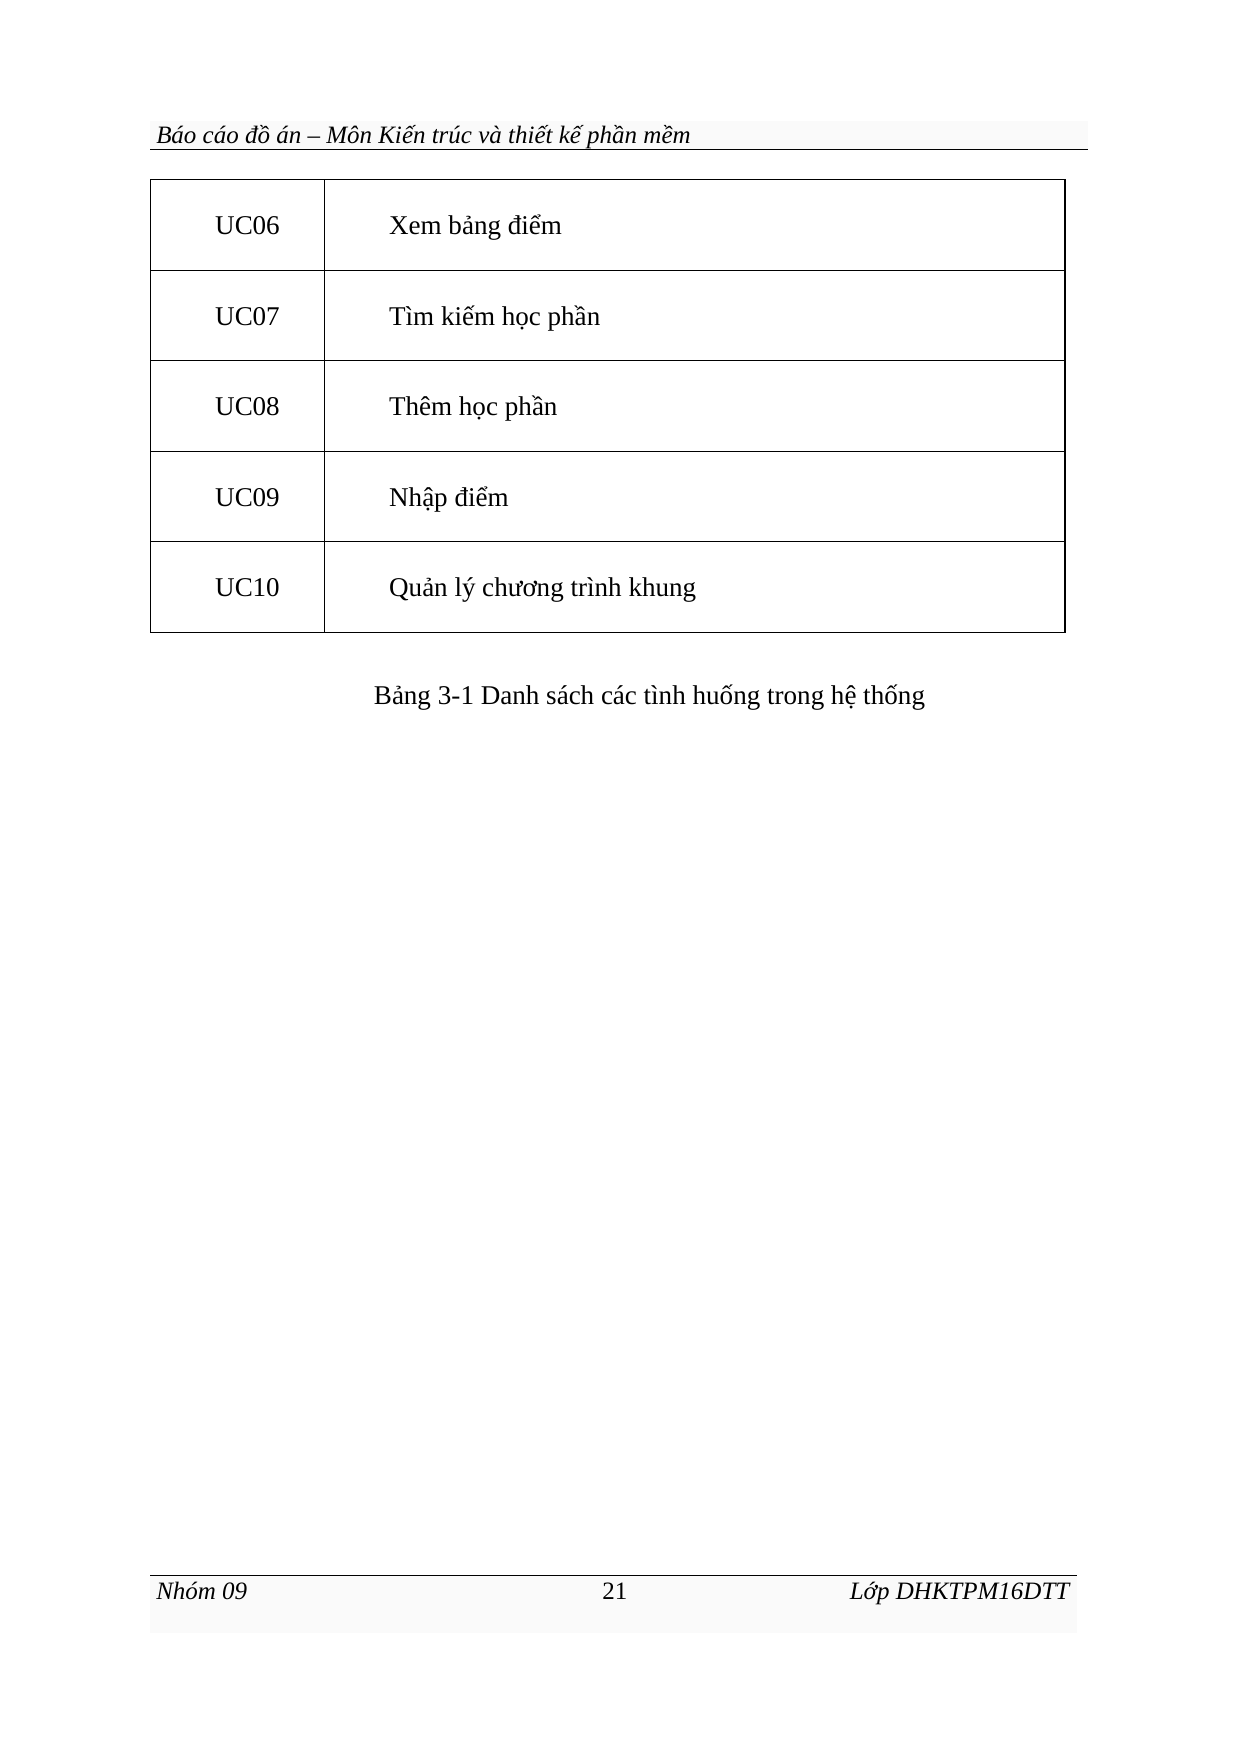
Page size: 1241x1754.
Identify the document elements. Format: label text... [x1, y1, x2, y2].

table_cell Nhập điểm [325, 452, 1064, 541]
table_cell Xem bảng điểm [325, 180, 1064, 269]
table_cell UC10 [151, 542, 324, 632]
table_cell UC09 [151, 452, 324, 541]
table_cell UC07 [151, 271, 324, 360]
table_cell UC08 [151, 361, 324, 451]
table_cell Tìm kiếm học phần [325, 271, 1064, 360]
table_cell Thêm học phần [325, 361, 1064, 451]
table_cell Quản lý chương trình khung [325, 542, 1064, 632]
table_cell UC06 [151, 180, 324, 269]
